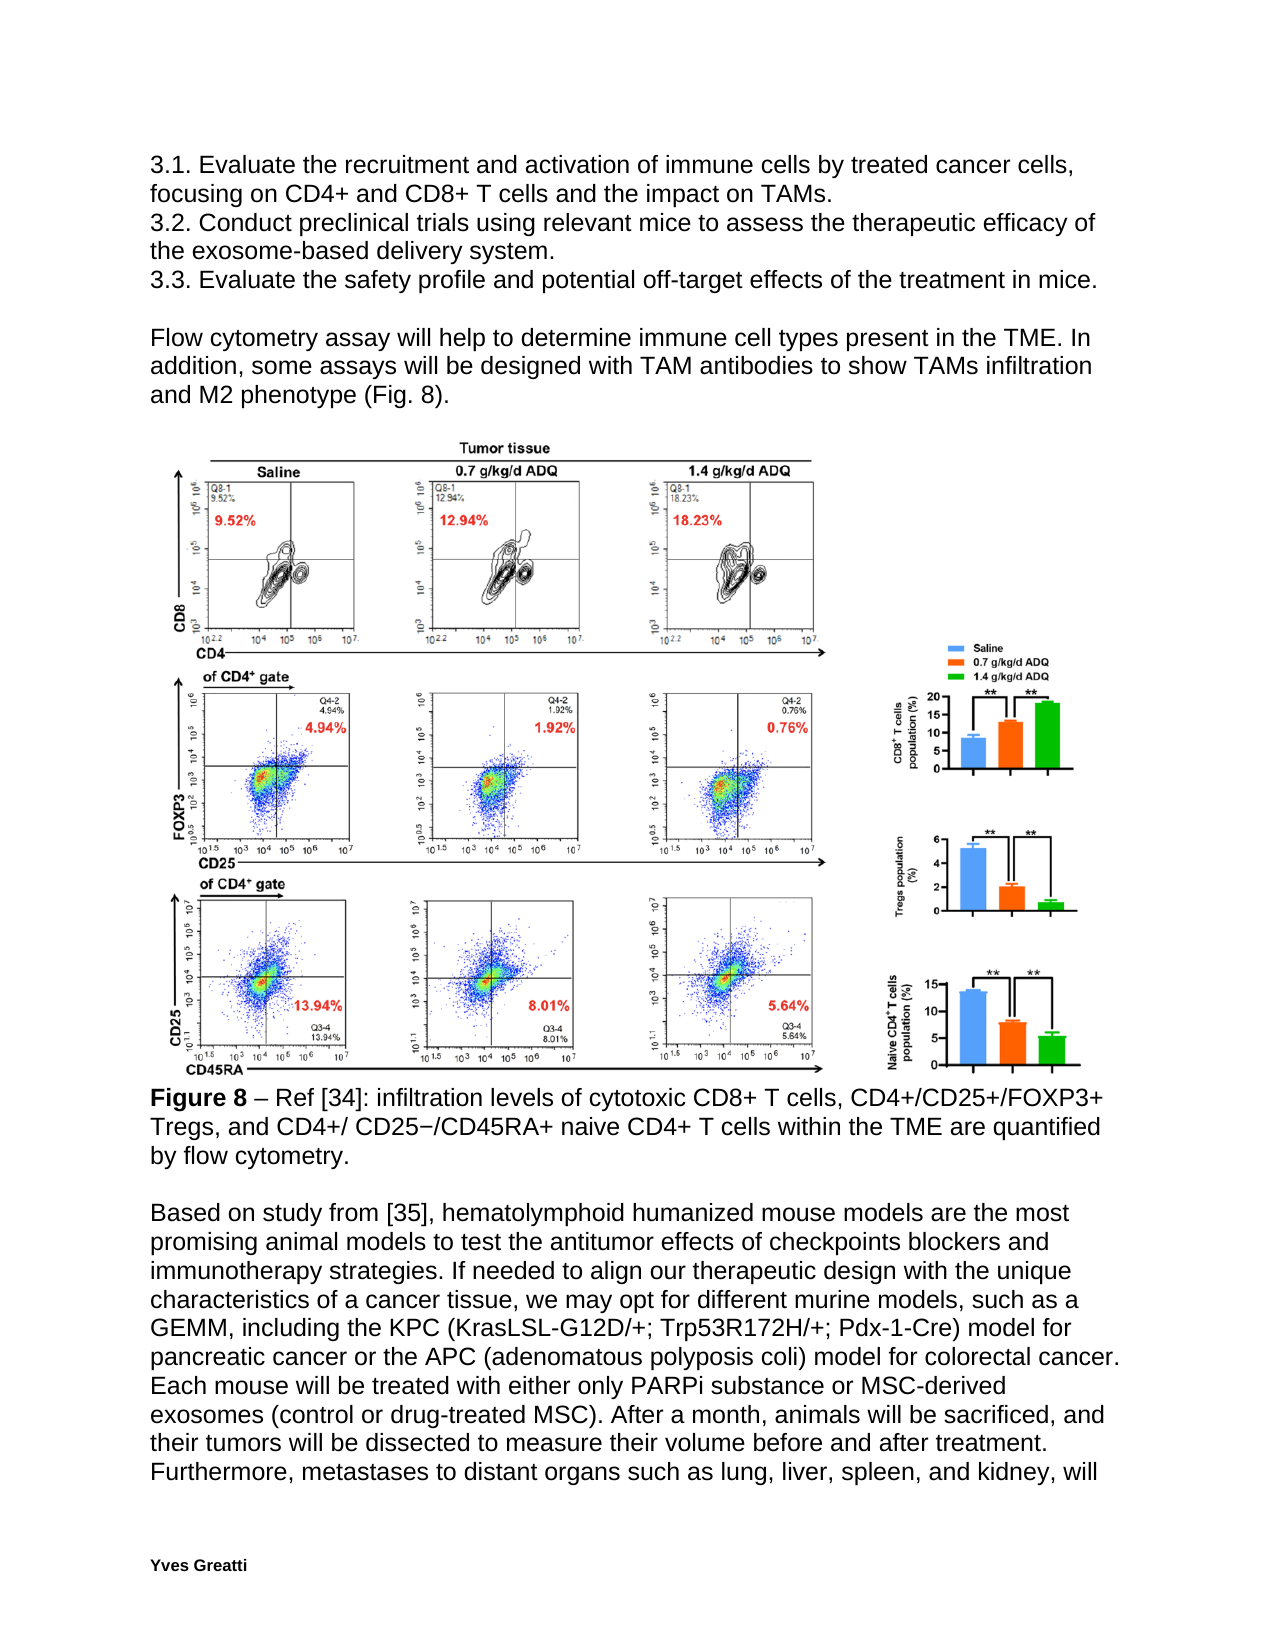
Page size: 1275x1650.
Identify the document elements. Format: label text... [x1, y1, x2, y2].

text Figure 8 – Ref [34]: infiltration levels of cytotoxic CD8+ T cells, CD4+/CD25+/FOXP3+ Tregs, and CD4+/ CD25−/CD45RA+ naive CD4+ T cells within the TME are quantified by flow cytometry. [348, 1083, 1125, 1169]
text Flow cytometry assay will help to determine immune cell types present in the TME. In addition, some assays will be designed with TAM antibodies to show TAMs infiltration and M2 phenotype (Fig. 8). [150, 322, 1125, 409]
text 3.3. Evaluate the safety profile and potential off-target effects of the treatment in mice. [150, 265, 1125, 294]
text Based on study from , hematolymphoid humanized mouse models are the most promising animal models to test the antitumor effects of checkpoints blockers and immunotherapy strategies. If needed to align our therapeutic design with the unique characteristics of a cancer tissue, we may opt for different murine models, such as a GEMM, including the KPC (KrasLSL-G12D/+; Trp53R172H/+; Pdx-1-Cre) model for pancreatic cancer or the APC (adenomatous polyposis coli) model for colorectal cancer. [150, 1198, 1125, 1371]
picture [150, 437, 1088, 1083]
text 3.2. Conduct preclinical trials using relevant mice to assess the therapeutic efficacy of the exosome-based delivery system. [150, 207, 1125, 265]
text 3.1. Evaluate the recruitment and activation of immune cells by treated cancer cells, focusing on CD4+ and CD8+ T cells and the impact on TAMs. [150, 150, 1125, 207]
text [150, 1371, 1125, 1486]
